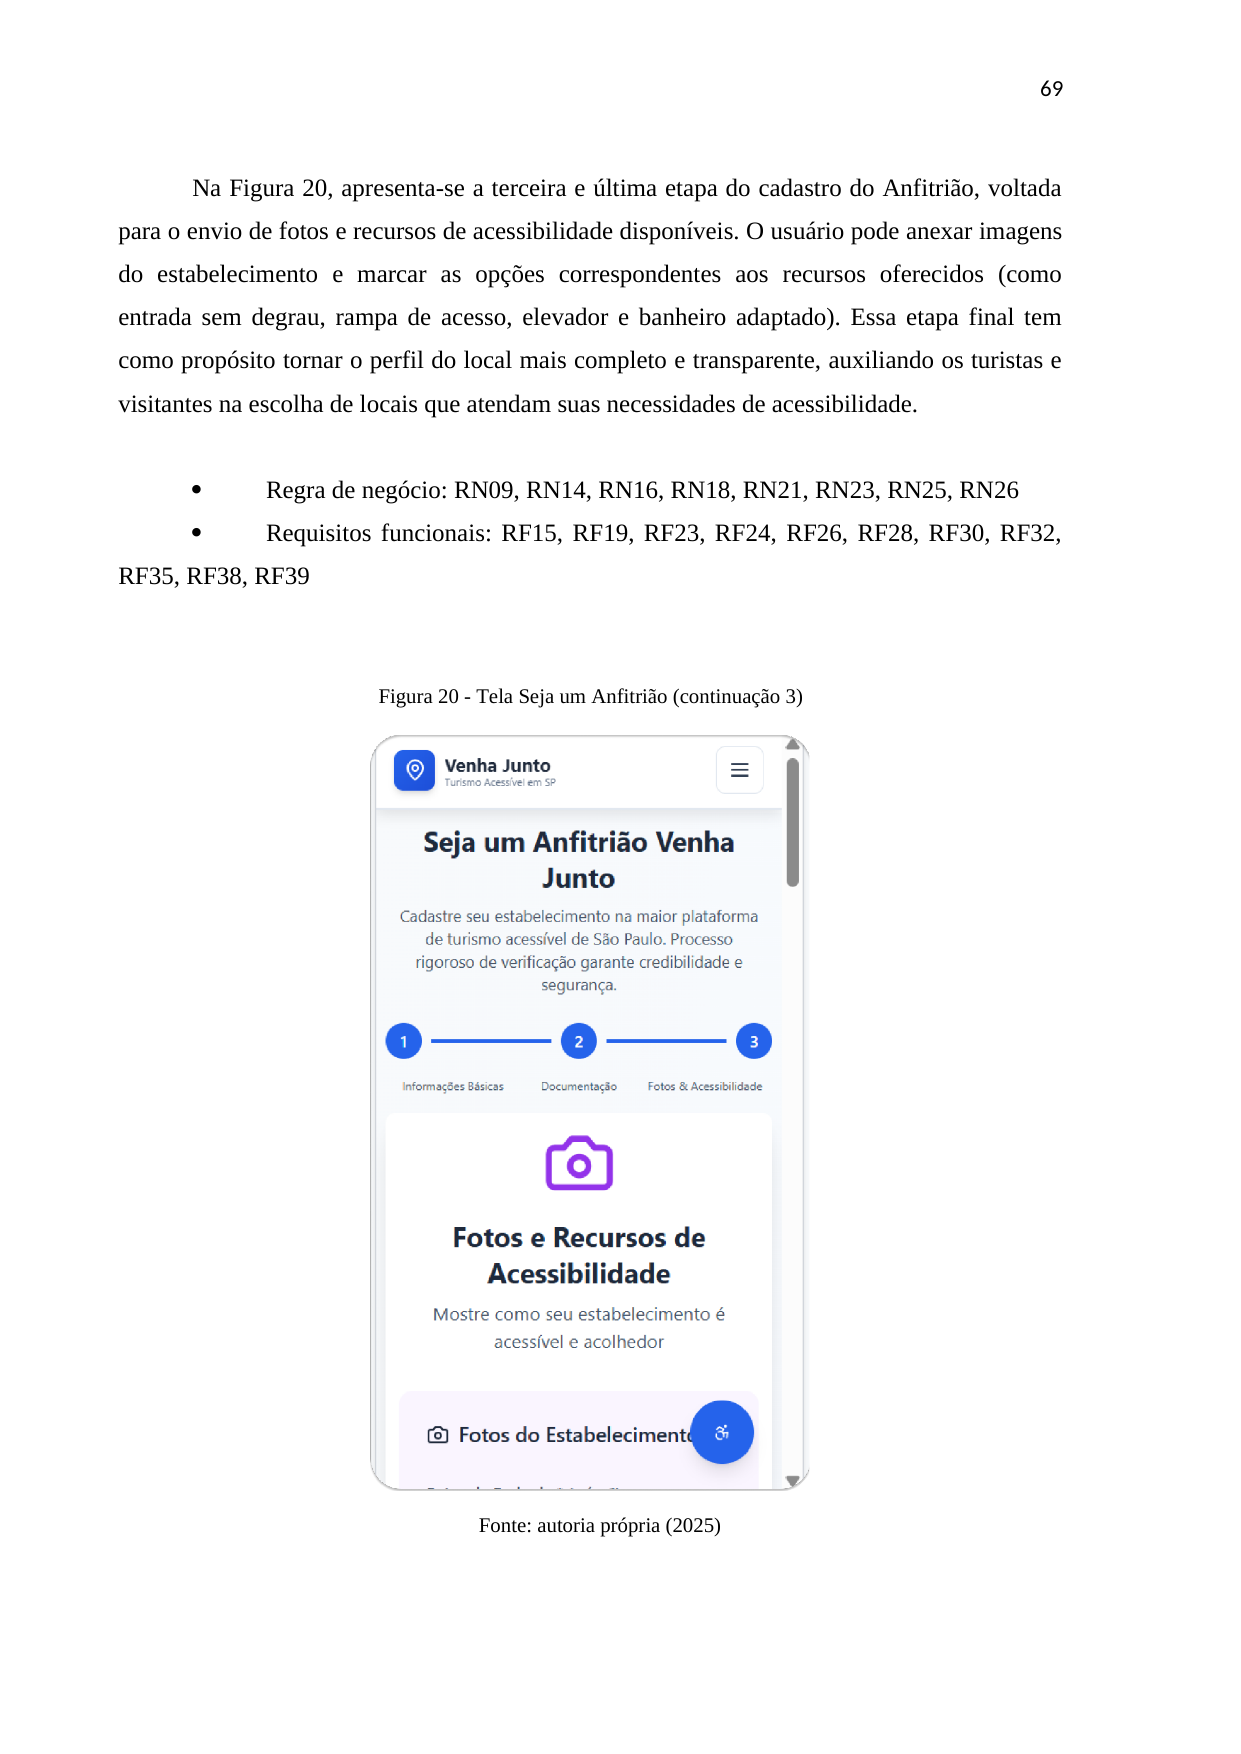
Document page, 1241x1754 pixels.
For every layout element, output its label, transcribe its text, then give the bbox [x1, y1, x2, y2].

picture [368, 735, 809, 1487]
text Na Figura 20, apresenta-se a terceira e última etapa do cadastro do Anfitrião, voltada para o envio de fotos e recursos de acessibilidade disponíveis. O usuário pode anexar imagens do estabelecimento e marcar as opções correspondentes aos recursos oferecidos (como entrada sem degrau, rampa de acesso, elevador e banheiro adaptado). Essa etapa final tem como propósito tornar o perfil do local mais completo e transparente, auxiliando os turistas e visitantes na escolha de locais que atendam suas necessidades de acessibilidade. [118, 173, 1063, 417]
list Regra de negócio: RN09, RN14, RN16, RN18, RN21, RN23, RN25, RN26 [118, 475, 1063, 504]
list Requisitos funcionais: RF15, RF19, RF23, RF24, RF26, RF28, RF30, RF32, RF35, RF38, RF39 [118, 518, 1063, 590]
